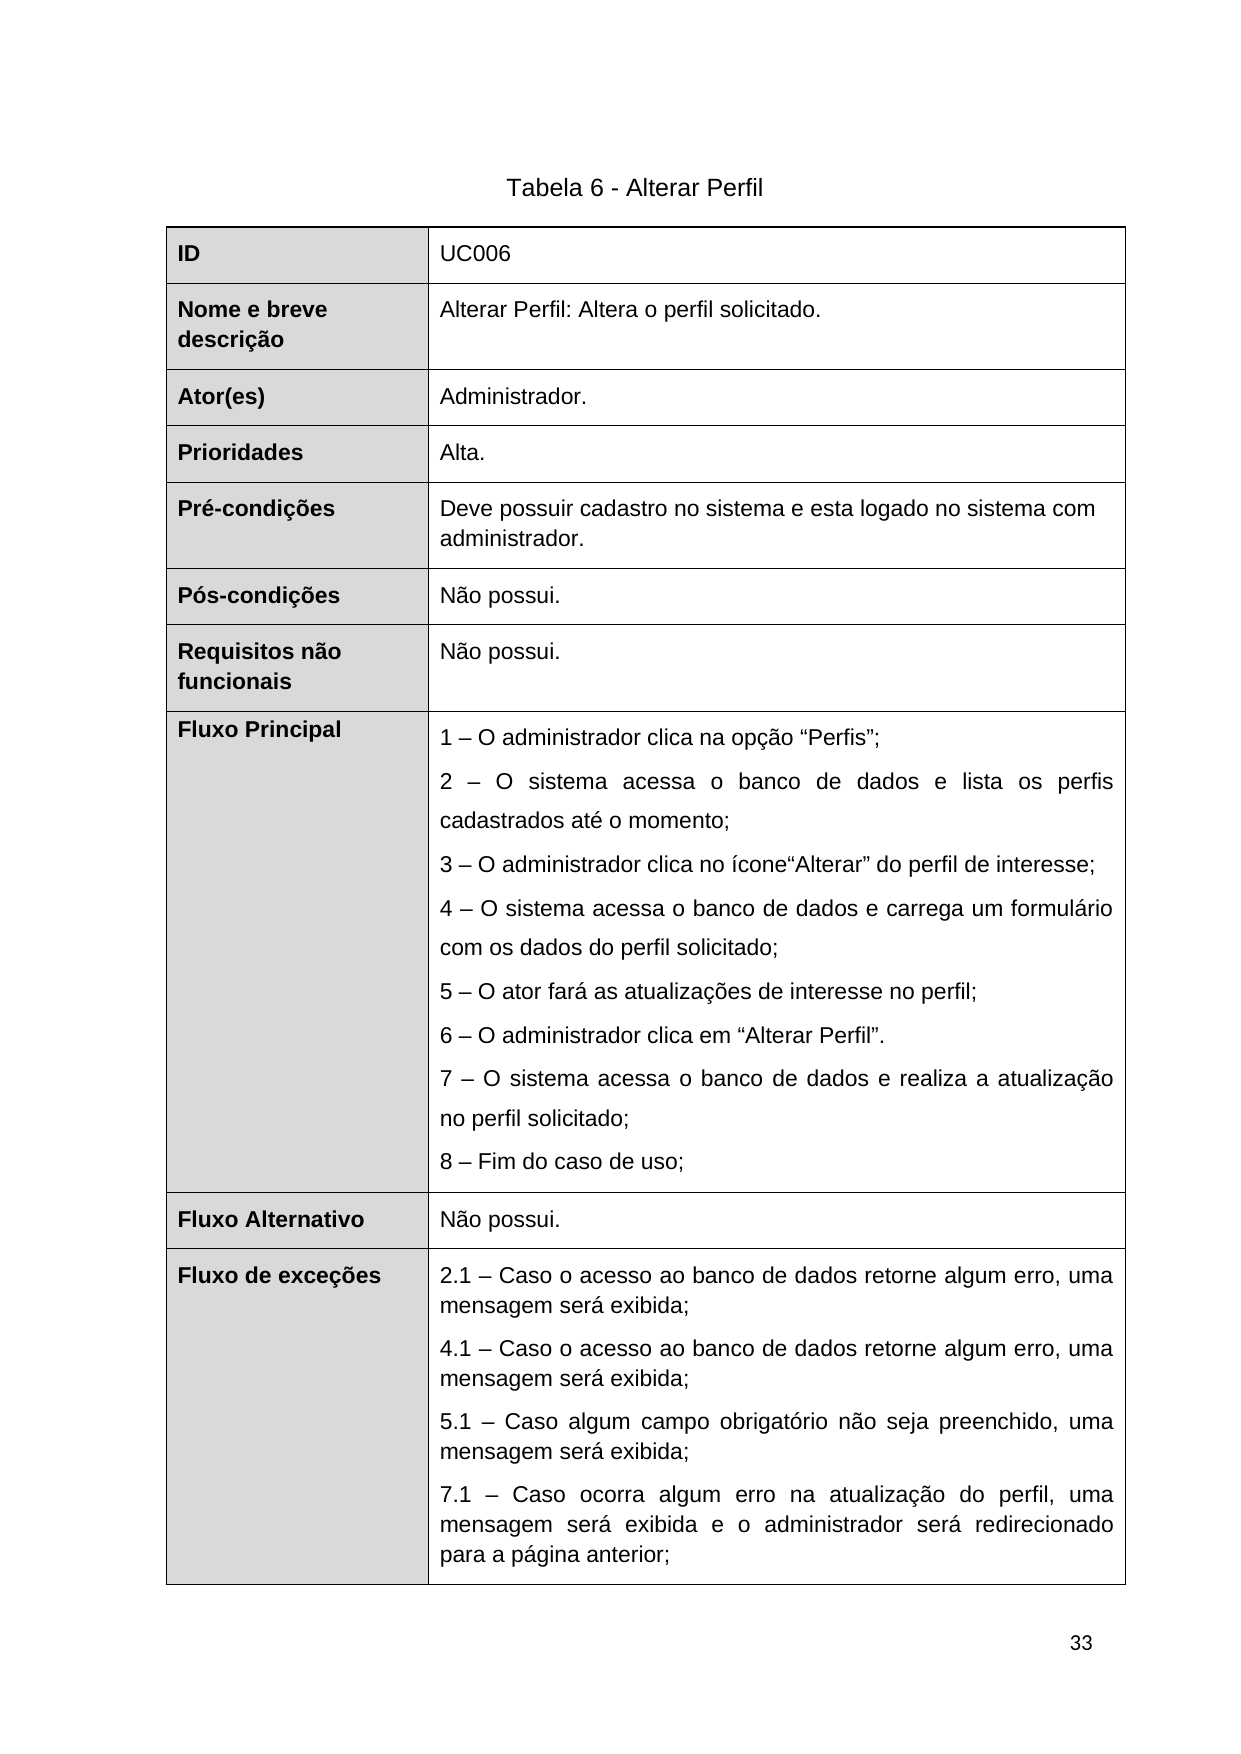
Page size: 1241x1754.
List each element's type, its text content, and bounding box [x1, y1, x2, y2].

table_cell Não possui. [429, 569, 1125, 624]
table_cell Não possui. [429, 1193, 1125, 1248]
table_cell Fluxo Alternativo [167, 1193, 428, 1248]
table_cell Administrador. [429, 370, 1125, 425]
table_cell Prioridades [167, 426, 428, 482]
table_cell Alta. [429, 426, 1125, 482]
table_cell Deve possuir cadastro no sistema e esta logado no sistema com administrador. [429, 483, 1125, 568]
table_cell Fluxo de exceções [167, 1249, 428, 1584]
table_cell Não possui. [429, 625, 1125, 711]
table_header UC006 [429, 228, 1125, 283]
table_cell Fluxo Principal [167, 712, 428, 1192]
table_header ID [167, 228, 428, 283]
text Tabela 6 - Alterar Perfil [177, 173, 1092, 201]
table_cell Requisitos não funcionais [167, 625, 428, 711]
table_cell Alterar Perfil: Altera o perfil solicitado. [429, 284, 1125, 369]
table_cell 2.1 – Caso o acesso ao banco de dados retorne algum erro, uma mensagem será exibida; 4.1 – Caso o acesso ao banco de dados retorne algum erro, uma mensagem será exibida; 5.1 – Caso algum campo obrigatório não seja preenchido, uma mensagem será exibida; 7.1 – Caso ocorra algum erro na atualização do perfil, uma mensagem será exibida e o administrador será redirecionado para a página anterior; [429, 1249, 1125, 1584]
table_cell Pré-condições [167, 483, 428, 568]
table_cell Ator(es) [167, 370, 428, 425]
table_cell 1 – O administrador clica na opção “Perfis”; 2 – O sistema acessa o banco de dados e lista os perfis cadastrados até o momento; 3 – O administrador clica no ícone“Alterar” do perfil de interesse; 4 – O sistema acessa o banco de dados e carrega um formulário com os dados do perfil solicitado; 5 – O ator fará as atualizações de interesse no perfil; 6 – O administrador clica em “Alterar Perfil”. 7 – O sistema acessa o banco de dados e realiza a atualização no perfil solicitado; 8 – Fim do caso de uso; [429, 712, 1125, 1192]
table_cell Pós-condições [167, 569, 428, 624]
table_cell Nome e breve descrição [167, 284, 428, 369]
